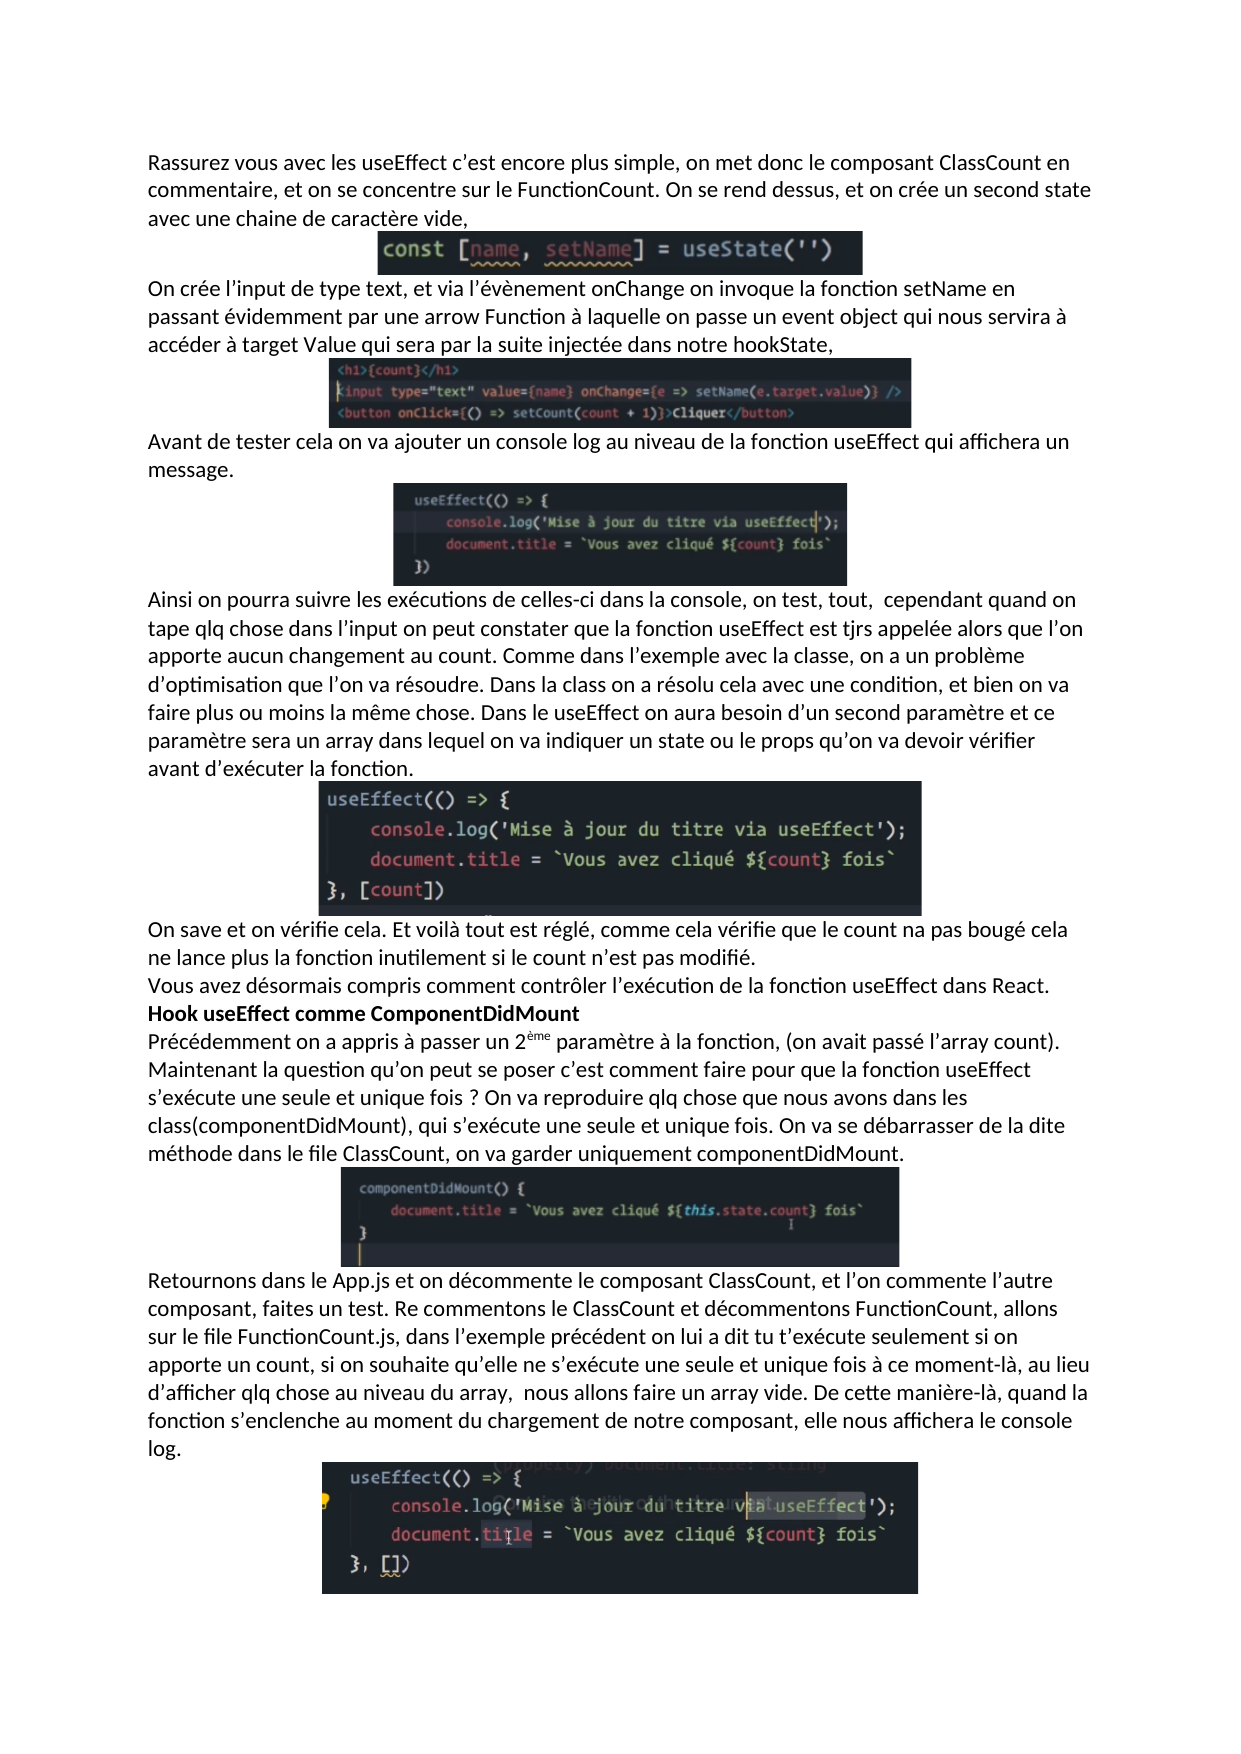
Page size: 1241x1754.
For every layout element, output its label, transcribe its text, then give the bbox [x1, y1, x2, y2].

text Précédemment on a appris à passer un 2ème paramètre à la fonction, (on avait passé l’array count). Maintenant la question qu’on peut se poser c’est comment faire pour que la fonction useEffect s’exécute une seule et unique fois ? On va reproduire qlq chose que nous avons dans les class(componentDidMount), qui s’exécute une seule et unique fois. On va se débarrasser de la dite méthode dans le file ClassCount, on va garder uniquement componentDidMount. [148, 1027, 1093, 1167]
picture [340, 1167, 900, 1267]
text On crée l’input de type text, et via l’évènement onChange on invoque la fonction setName en passant évidemment par une arrow Function à laquelle on passe un event object qui nous servira à accéder à target Value qui sera par la suite injectée dans notre hookState, [148, 274, 1093, 358]
picture [322, 1462, 919, 1594]
text Avant de tester cela on va ajouter un console log au niveau de la fonction useEffect qui affichera un message. [148, 427, 1093, 483]
text Hook useEffect comme ComponentDidMount [148, 999, 1093, 1027]
picture [377, 231, 863, 275]
text On save et on vérifie cela. Et voilà tout est réglé, comme cela vérifie que le count na pas bougé cela ne lance plus la fonction inutilement si le count n’est pas modifié. [148, 915, 1093, 971]
text Ainsi on pourra suivre les exécutions de celles-ci dans la console, on test, tout, cependant quand on tape qlq chose dans l’input on peut constater que la fonction useEffect est tjrs appelée alors que l’on apporte aucun changement au count. Comme dans l’exemple avec la classe, on a un problème d’optimisation que l’on va résoudre. Dans la class on a résolu cela avec une condition, et bien on va faire plus ou moins la même chose. Dans le useEffect on aura besoin d’un second paramètre et ce paramètre sera un array dans lequel on va indiquer un state ou le props qu’on va devoir vérifier avant d’exécuter la fonction. [148, 586, 1093, 782]
text Vous avez désormais compris comment contrôler l’exécution de la fonction useEffect dans React. [148, 971, 1093, 999]
text Rassurez vous avec les useEffect c’est encore plus simple, on met donc le composant ClassCount en commentaire, et on se concentre sur le FunctionCount. On se rend dessus, et on crée un second state avec une chaine de caractère vide, [148, 148, 1093, 232]
picture [318, 781, 922, 916]
text Retournons dans le App.js et on décommente le composant ClassCount, et l’on commente l’autre composant, faites un test. Re commentons le ClassCount et décommentons FunctionCount, allons sur le file FunctionCount.js, dans l’exemple précédent on lui a dit tu t’exécute seulement si on apporte un count, si on souhaite qu’elle ne s’exécute une seule et unique fois à ce moment-là, au lieu d’afficher qlq chose au niveau du array, nous allons faire un array vide. De cette manière-là, quand la fonction s’enclenche au moment du chargement de notre composant, elle nous affichera le console log. [148, 1266, 1093, 1463]
picture [393, 483, 848, 586]
picture [328, 358, 912, 428]
